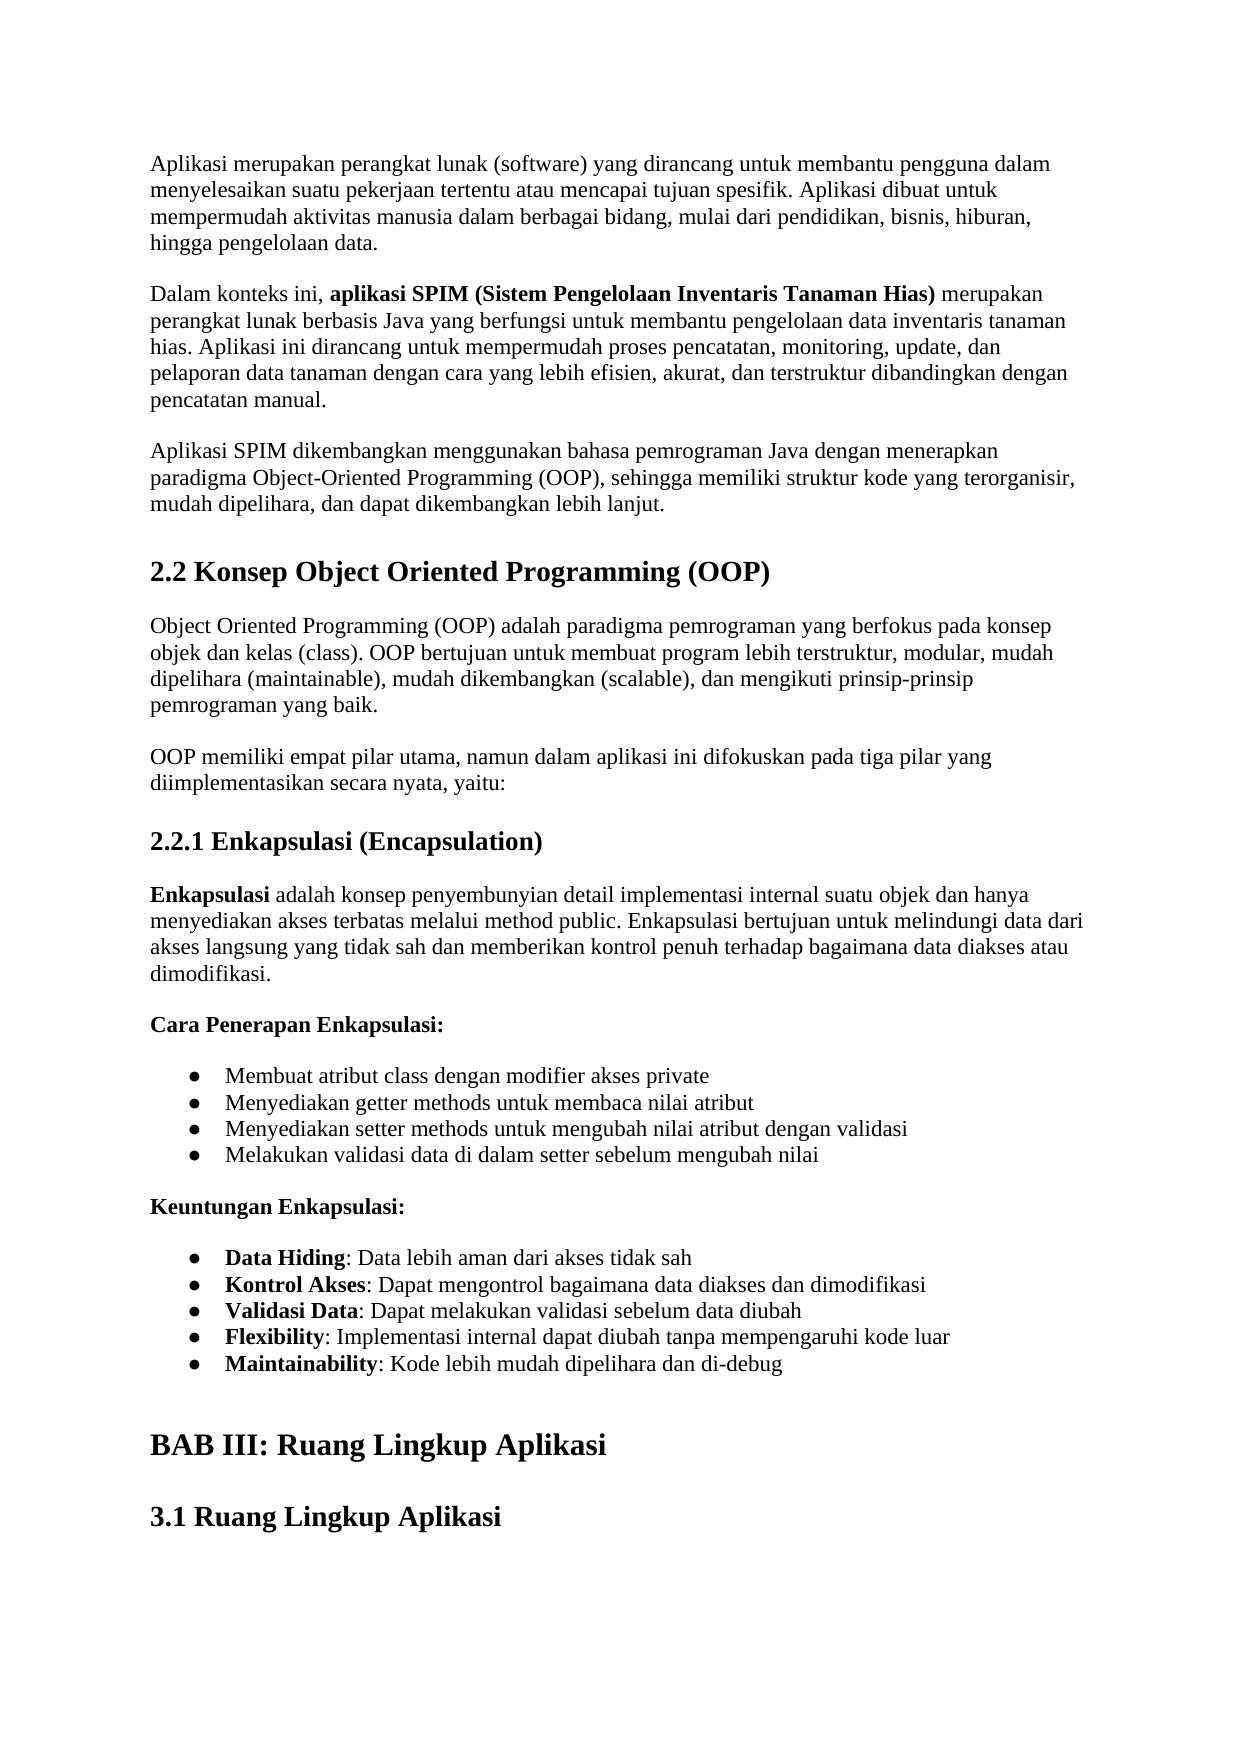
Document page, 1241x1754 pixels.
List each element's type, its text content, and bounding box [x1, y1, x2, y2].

subtitle 3.1 Ruang Lingkup Aplikasi [150, 1499, 1090, 1533]
list Membuat atribut class dengan modifier akses private [187, 1062, 1090, 1089]
text Enkapsulasi adalah konsep penyembunyian detail implementasi internal suatu objek dan hanya menyediakan akses terbatas melalui method public. Enkapsulasi bertujuan untuk melindungi data dari akses langsung yang tidak sah dan memberikan kontrol penuh terhadap bagaimana data diakses atau dimodifikasi. [150, 881, 1090, 986]
text Aplikasi merupakan perangkat lunak (software) yang dirancang untuk membantu pengguna dalam menyelesaikan suatu pekerjaan tertentu atau mencapai tujuan spesifik. Aplikasi dibuat untuk mempermudah aktivitas manusia dalam berbagai bidang, mulai dari pendidikan, bisnis, hiburan, hingga pengelolaan data. [150, 150, 1090, 255]
list Melakukan validasi data di dalam setter sebelum mengubah nilai [187, 1142, 1090, 1168]
subtitle BAB III: Ruang Lingkup Aplikasi [150, 1426, 1090, 1462]
text Keuntungan Enkapsulasi: [150, 1193, 1090, 1219]
list Menyediakan getter methods untuk membaca nilai atribut [187, 1089, 1090, 1115]
text Dalam konteks ini, aplikasi SPIM (Sistem Pengelolaan Inventaris Tanaman Hias) merupakan perangkat lunak berbasis Java yang berfungsi untuk membantu pengelolaan data inventaris tanaman hias. Aplikasi ini dirancang untuk mempermudah proses pencatatan, monitoring, update, dan pelaporan data tanaman dengan cara yang lebih efisien, akurat, dan terstruktur dibandingkan dengan pencatatan manual. [150, 280, 1090, 412]
text Aplikasi SPIM dikembangkan menggunakan bahasa pemrograman Java dengan menerapkan paradigma Object-Oriented Programming (OOP), sehingga memiliki struktur kode yang terorganisir, mudah dipelihara, dan dapat dikembangkan lebih lanjut. [150, 437, 1090, 516]
list Flexibility: Implementasi internal dapat diubah tanpa mempengaruhi kode luar [187, 1323, 1090, 1350]
list Menyediakan setter methods untuk mengubah nilai atribut dengan validasi [187, 1115, 1090, 1142]
list Data Hiding: Data lebih aman dari akses tidak sah [187, 1244, 1090, 1271]
list Kontrol Akses: Dapat mengontrol bagaimana data diakses dan dimodifikasi [187, 1271, 1090, 1297]
list Validasi Data: Dapat melakukan validasi sebelum data diubah [187, 1297, 1090, 1323]
subtitle 2.2 Konsep Object Oriented Programming (OOP) [150, 554, 1090, 587]
text OOP memiliki empat pilar utama, namun dalam aplikasi ini difokuskan pada tiga pilar yang diimplementasikan secara nyata, yaitu: [150, 743, 1090, 795]
text Cara Penerapan Enkapsulasi: [150, 1011, 1090, 1037]
text Object Oriented Programming (OOP) adalah paradigma pemrograman yang berfokus pada konsep objek dan kelas (class). OOP bertujuan untuk membuat program lebih terstruktur, modular, mudah dipelihara (maintainable), mudah dikembangkan (scalable), dan mengikuti prinsip-prinsip pemrograman yang baik. [150, 612, 1090, 718]
subtitle 2.2.1 Enkapsulasi (Encapsulation) [150, 824, 1090, 856]
list Maintainability: Kode lebih mudah dipelihara dan di-debug [187, 1350, 1090, 1376]
